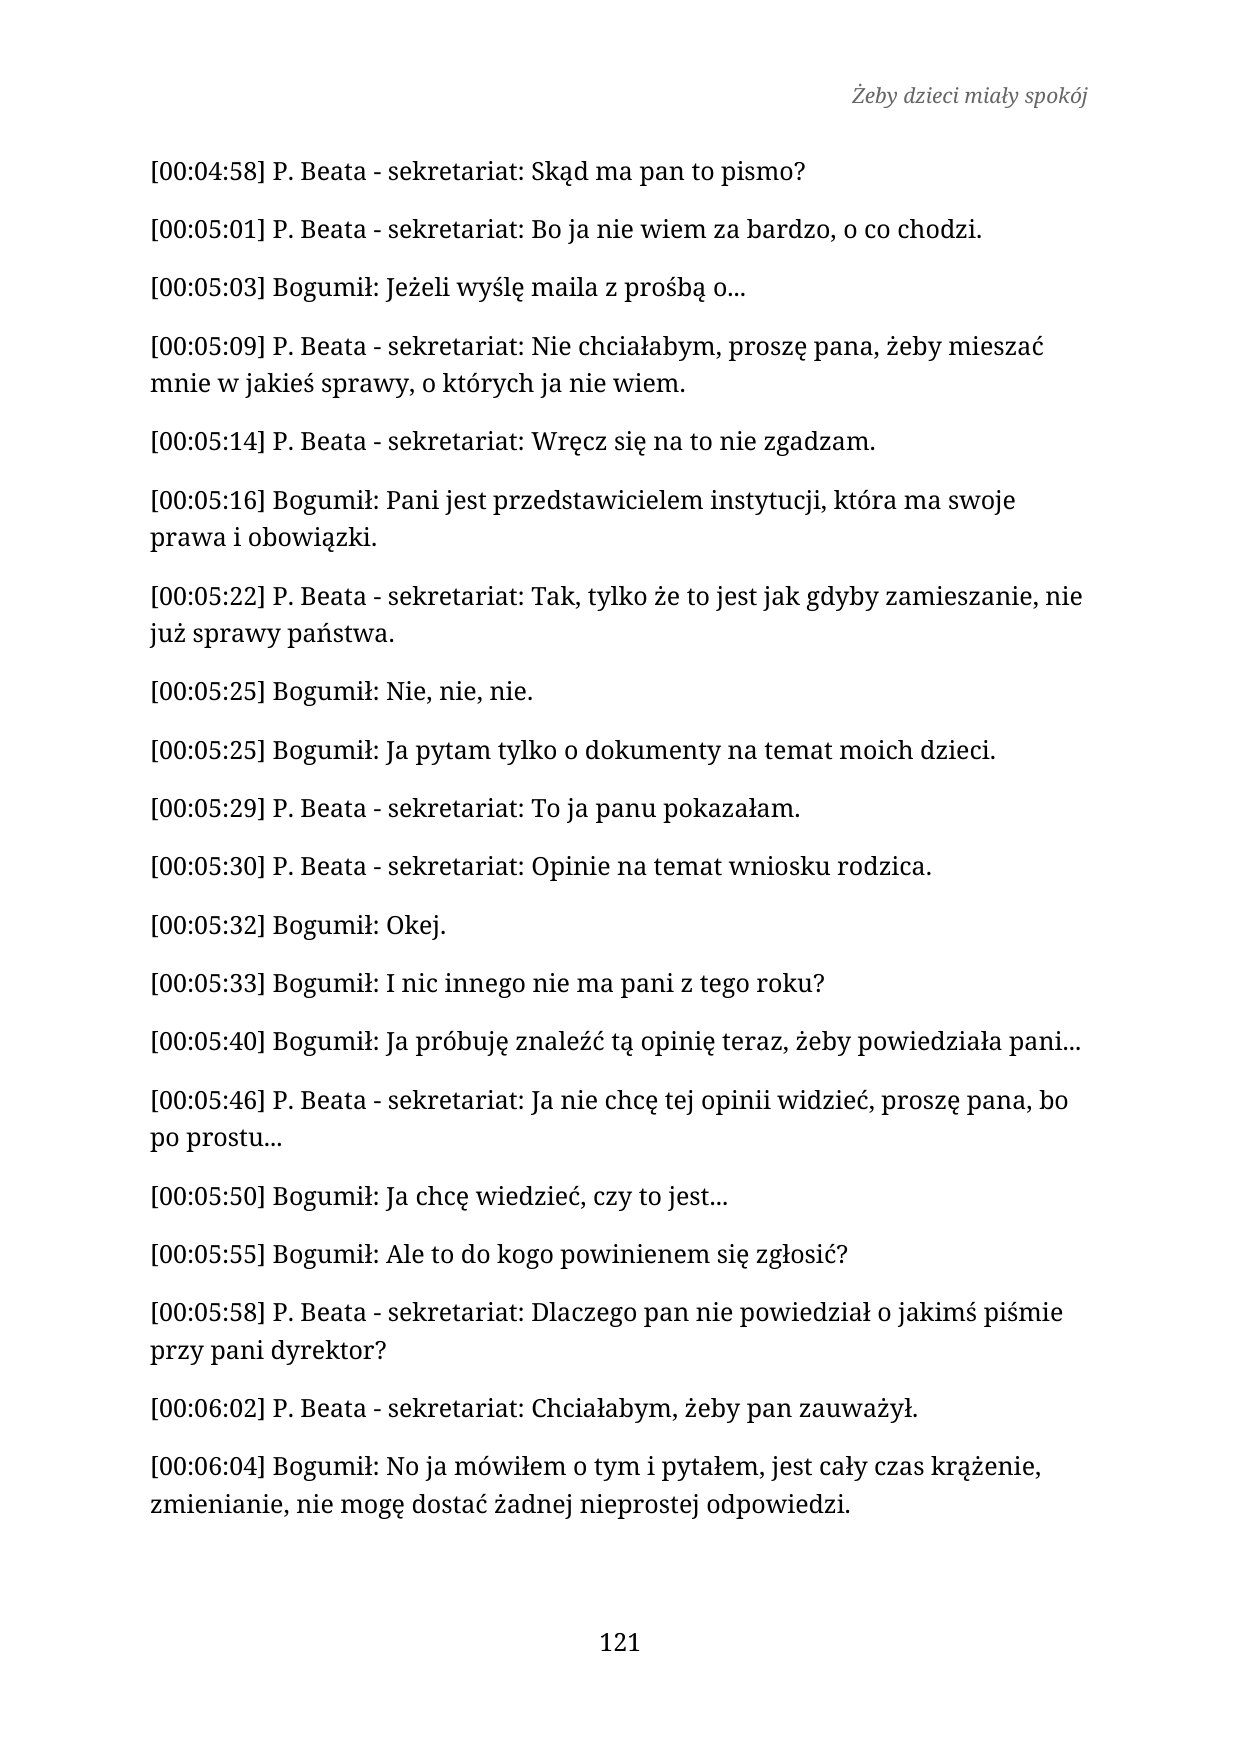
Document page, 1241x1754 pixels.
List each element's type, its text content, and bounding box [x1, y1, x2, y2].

text [00:05:29] P. Beata - sekretariat: To ja panu pokazałam. [150, 787, 1090, 825]
text [00:05:03] Bogumił: Jeżeli wyślę maila z prośbą o... [150, 267, 1090, 304]
text [00:06:02] P. Beata - sekretariat: Chciałabym, żeby pan zauważył. [150, 1387, 1090, 1425]
text [00:05:22] P. Beata - sekretariat: Tak, tylko że to jest jak gdyby zamieszanie, nie już sprawy państwa. [150, 575, 1090, 650]
text [00:05:30] P. Beata - sekretariat: Opinie na temat wniosku rodzica. [150, 846, 1090, 883]
text [00:05:55] Bogumił: Ale to do kogo powinienem się zgłosić? [150, 1233, 1090, 1271]
text [00:05:14] P. Beata - sekretariat: Wręcz się na to nie zgadzam. [150, 421, 1090, 458]
text [00:05:09] P. Beata - sekretariat: Nie chciałabym, proszę pana, żeby mieszać mnie w jakieś sprawy, o których ja nie wiem. [150, 325, 1090, 400]
text [00:05:46] P. Beata - sekretariat: Ja nie chcę tej opinii widzieć, proszę pana, bo po prostu... [150, 1079, 1090, 1154]
text [00:05:16] Bogumił: Pani jest przedstawicielem instytucji, która ma swoje prawa i obowiązki. [150, 479, 1090, 554]
text [00:05:25] Bogumił: Nie, nie, nie. [150, 671, 1090, 708]
text [00:05:32] Bogumił: Okej. [150, 904, 1090, 942]
text [00:04:58] P. Beata - sekretariat: Skąd ma pan to pismo? [150, 150, 1090, 187]
text [00:05:25] Bogumił: Ja pytam tylko o dokumenty na temat moich dzieci. [150, 729, 1090, 767]
text [00:06:04] Bogumił: No ja mówiłem o tym i pytałem, jest cały czas krążenie, zmienianie, nie mogę dostać żadnej nieprostej odpowiedzi. [150, 1446, 1090, 1521]
text [00:05:33] Bogumił: I nic innego nie ma pani z tego roku? [150, 962, 1090, 1000]
text [00:05:50] Bogumił: Ja chcę wiedzieć, czy to jest... [150, 1175, 1090, 1212]
text [00:05:01] P. Beata - sekretariat: Bo ja nie wiem za bardzo, o co chodzi. [150, 208, 1090, 246]
text [00:05:40] Bogumił: Ja próbuję znaleźć tą opinię teraz, żeby powiedziała pani... [150, 1021, 1090, 1058]
text [00:05:58] P. Beata - sekretariat: Dlaczego pan nie powiedział o jakimś piśmie przy pani dyrektor? [150, 1292, 1090, 1367]
